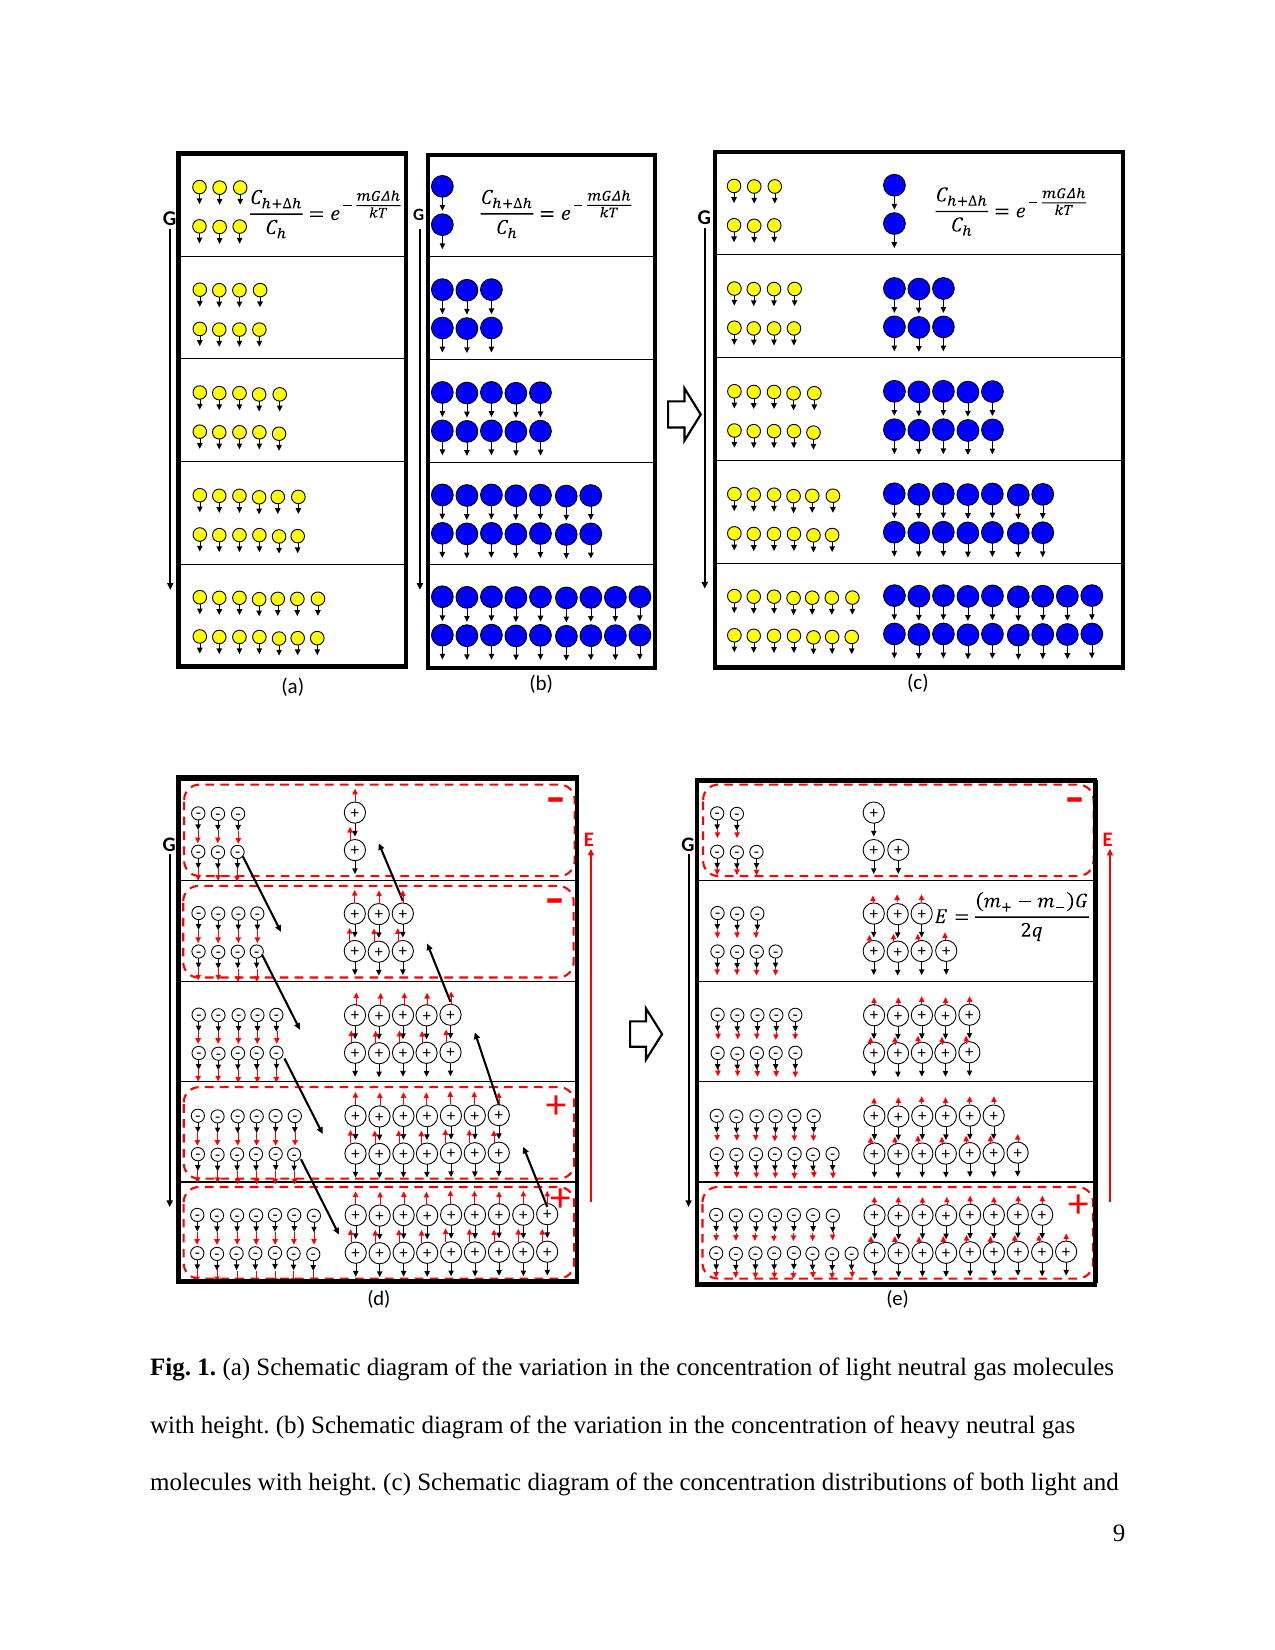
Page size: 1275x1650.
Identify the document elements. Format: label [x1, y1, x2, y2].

text [150, 741, 1125, 1496]
